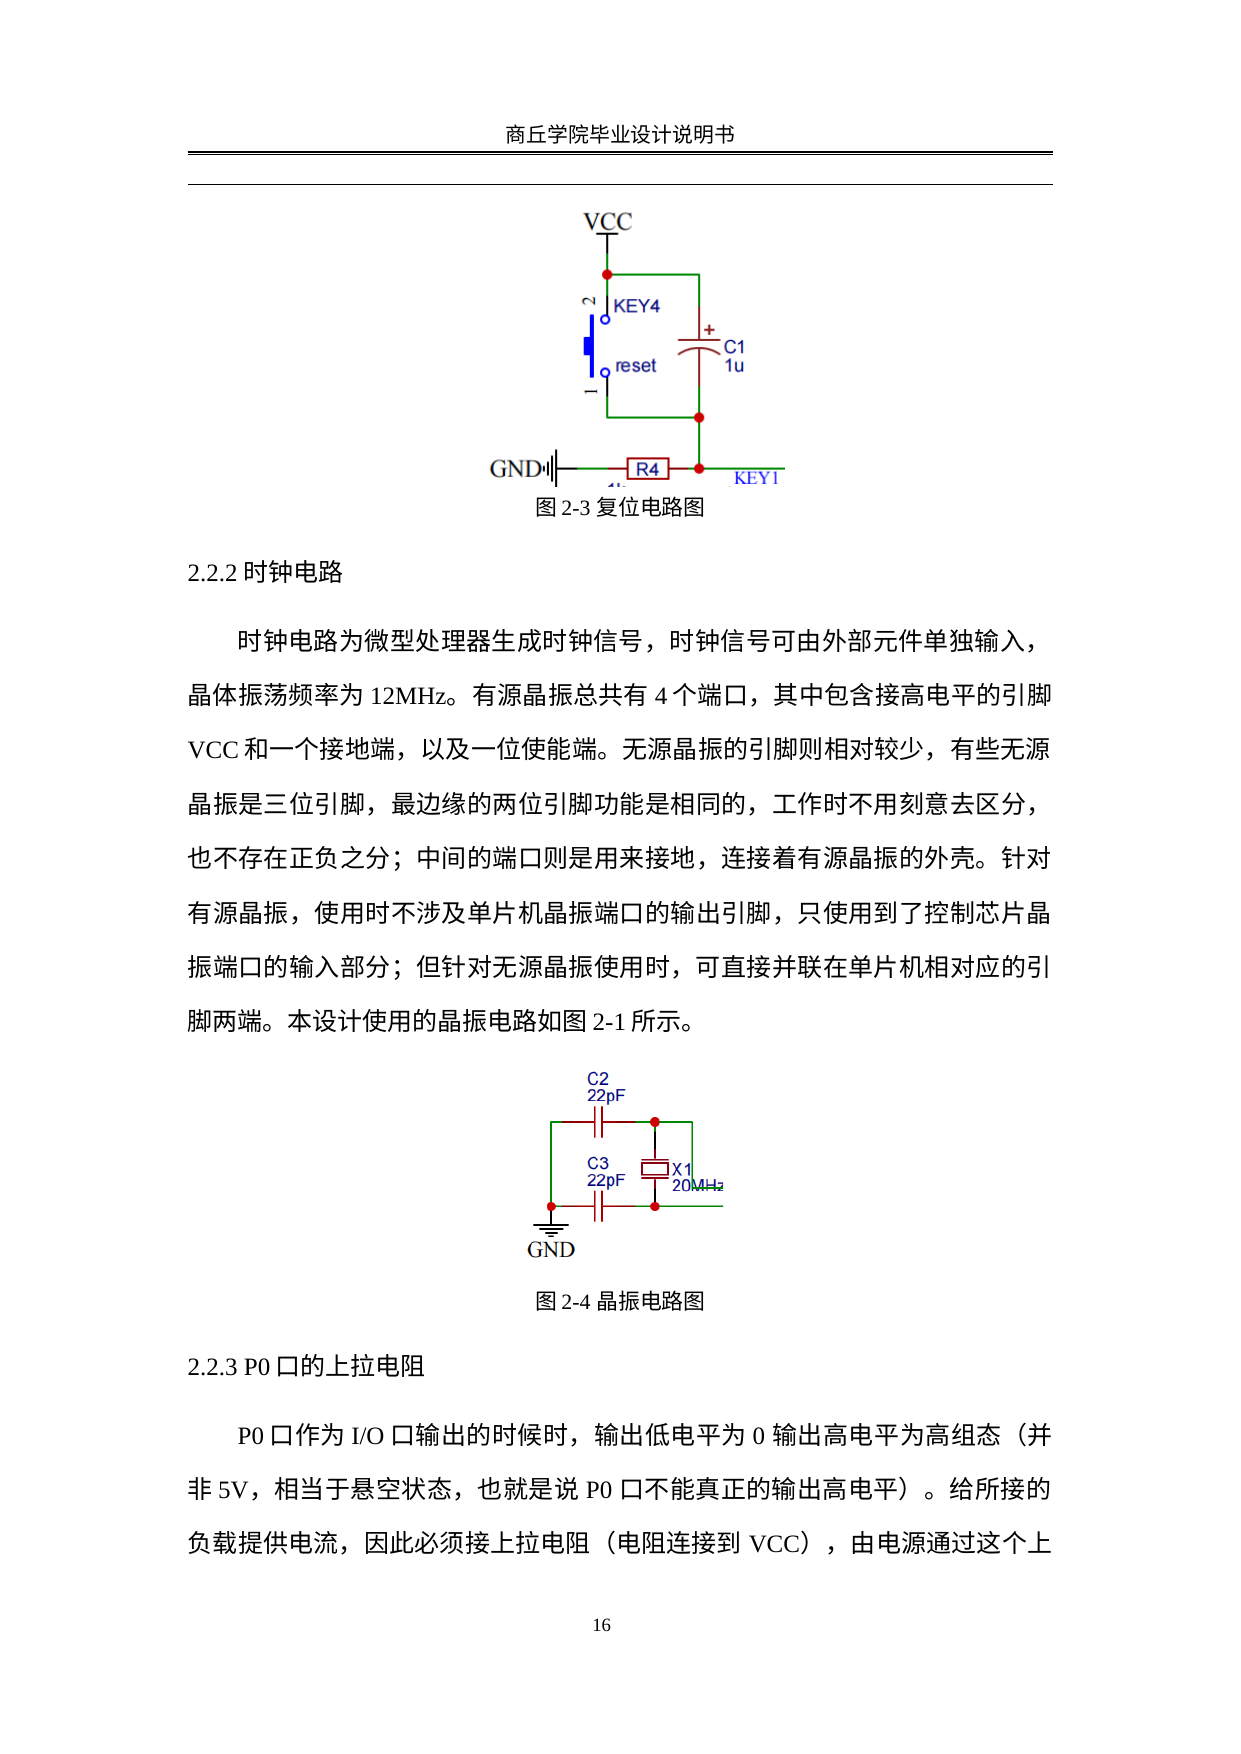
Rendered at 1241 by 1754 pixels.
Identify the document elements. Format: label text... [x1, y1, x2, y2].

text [187, 1415, 1053, 1560]
text 2.2.3 P0口的上拉电阻 [187, 1332, 1053, 1397]
picture [517, 1056, 724, 1266]
text 时钟电路为微型处理器生成时钟信号，时钟信号可由外部元件单独输入，晶体振荡频率为12MHz。有源晶振总共有4个端口，其中包含接高电平的引脚VCC和一个接地端，以及一位使能端。无源晶振的引脚则相对较少，有些无源晶振是三位引脚，最边缘的两位引脚功能是相同的，工作时不用刻意去区分，也不存在正负之分；中间的端口则是用来接地，连接着有源晶振的外壳。针对有源晶振，使用时不涉及单片机晶振端口的输出引脚，只使用到了控制芯片晶振端口的输入部分；但针对无源晶振使用时，可直接并联在单片机相对应的引脚两端。本设计使用的晶振电路如图2-1所示。 [187, 621, 1053, 1038]
text 图2-4 晶振电路图 [187, 1284, 1053, 1316]
text 2.2.2 时钟电路 [187, 538, 1053, 603]
text 图2-3 复位电路图 [187, 490, 1053, 522]
picture [455, 197, 785, 487]
